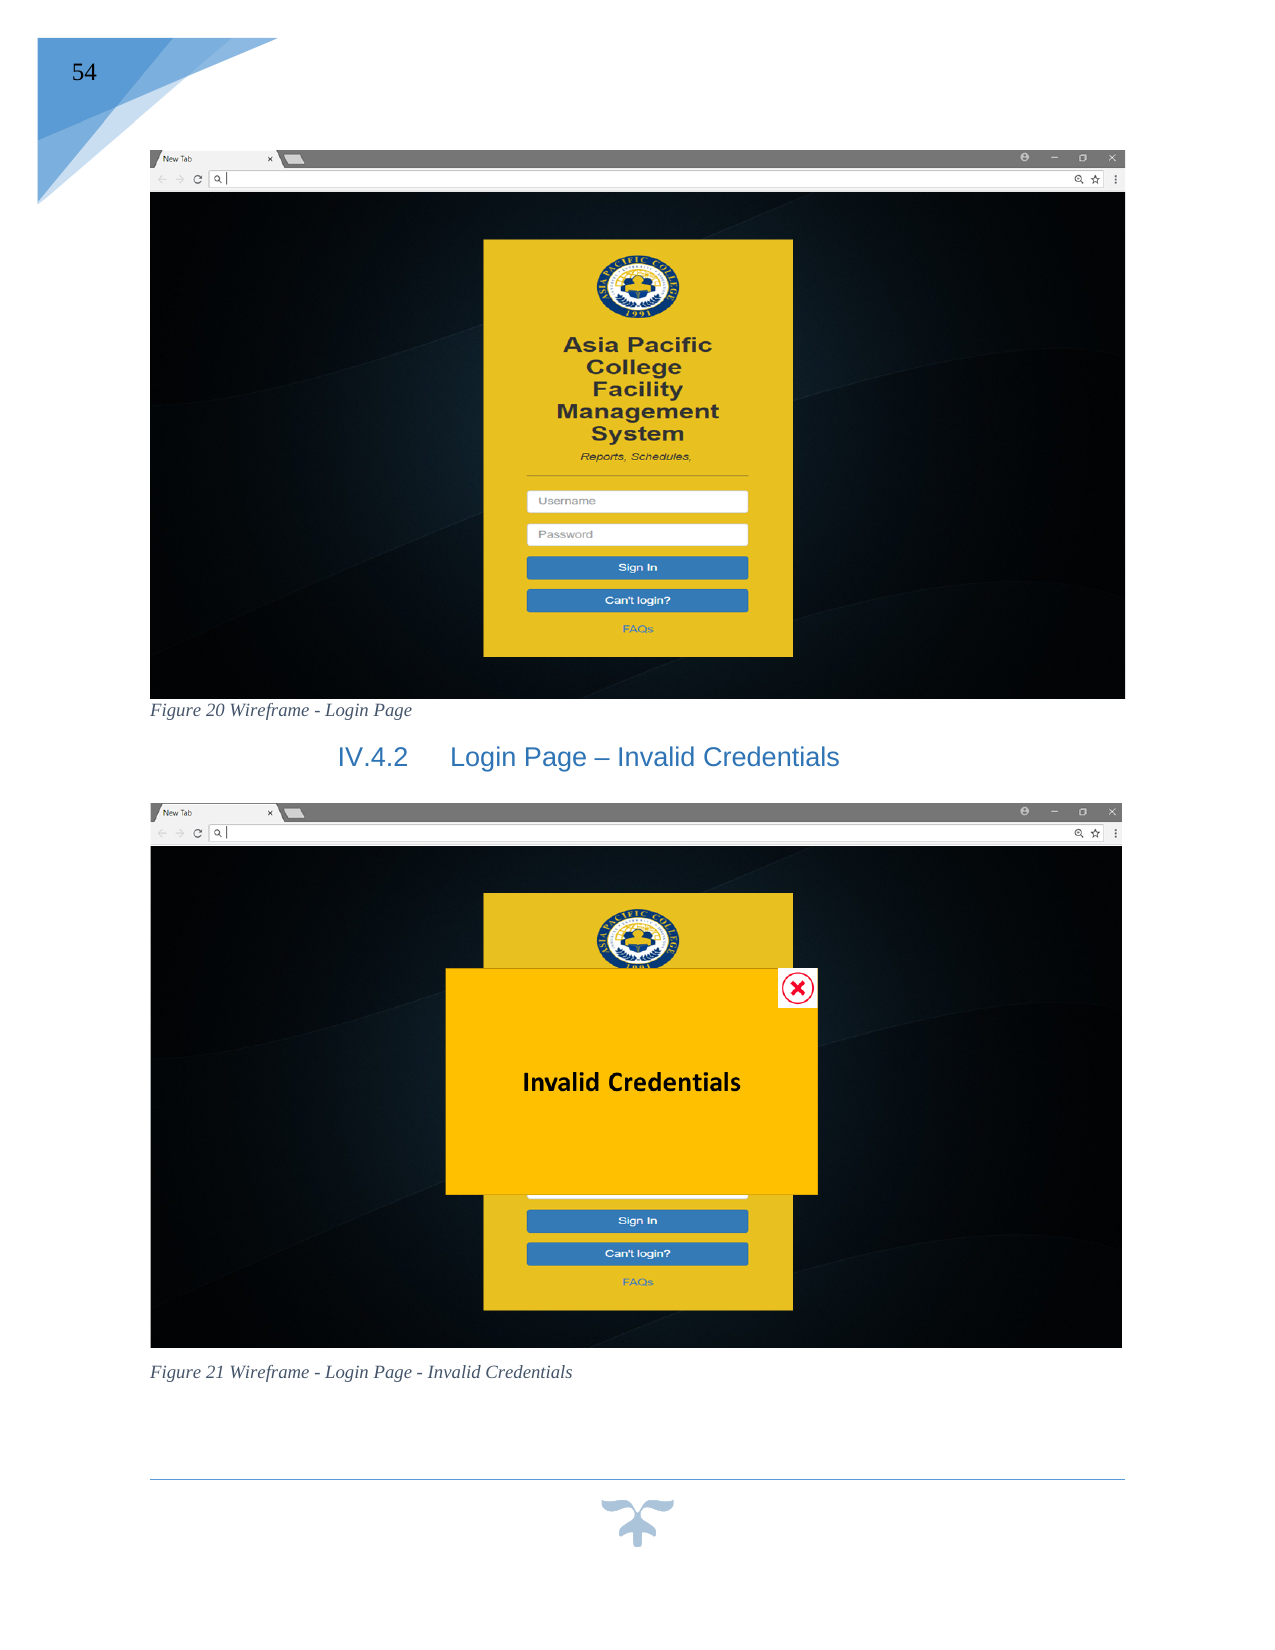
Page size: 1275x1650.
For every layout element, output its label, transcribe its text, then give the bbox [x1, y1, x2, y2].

picture [37, 37, 1125, 699]
picture [150, 803, 1122, 1348]
text Figure 20 Wireframe - Login Page [150, 699, 1125, 720]
subtitle Login Page – Invalid Credentials [337, 741, 1125, 772]
